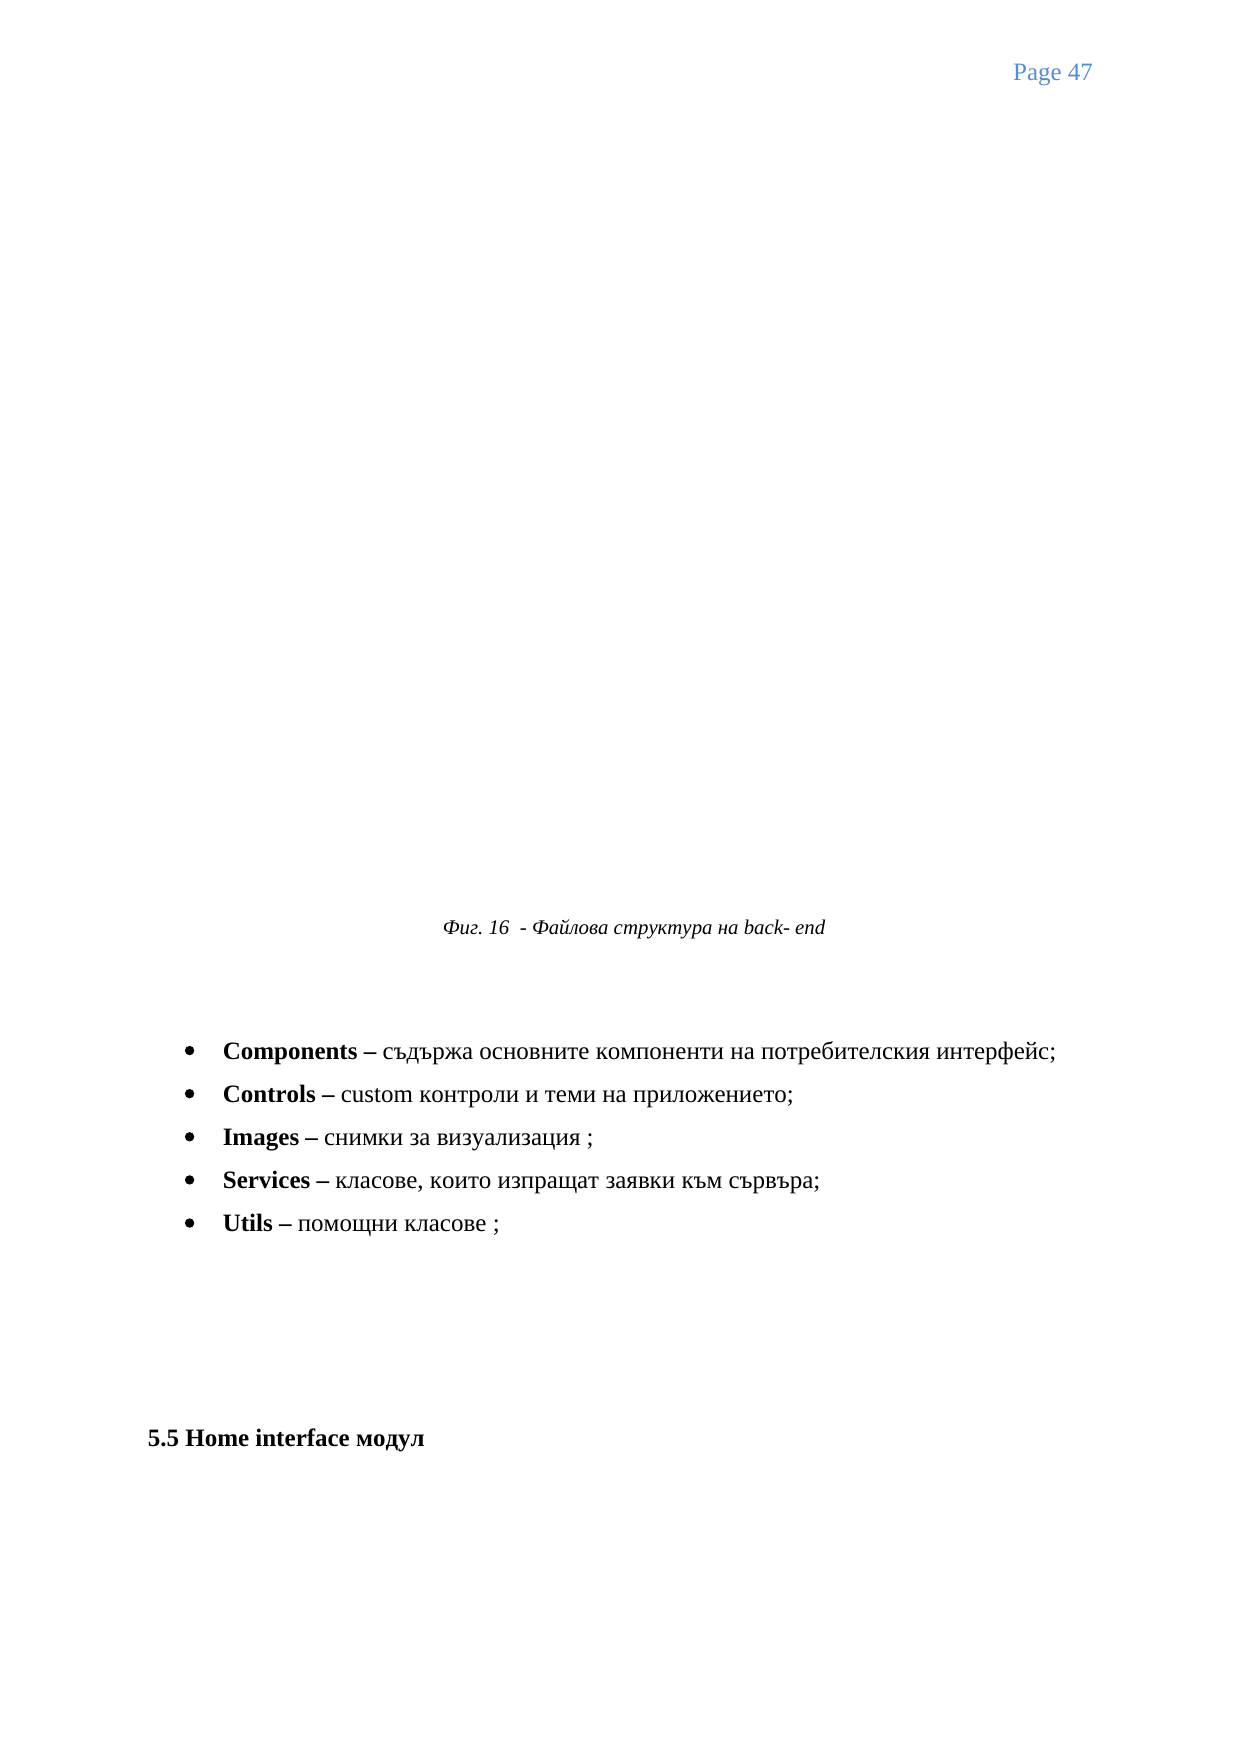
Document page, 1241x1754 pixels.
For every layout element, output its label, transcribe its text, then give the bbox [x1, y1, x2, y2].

list Images – снимки за визуализация ; [185, 1122, 1093, 1151]
list Utils – помощни класове ; [185, 1208, 1093, 1237]
list Services – класове, които изпращат заявки към сървъра; [185, 1165, 1093, 1194]
text Фиг. 16 - Файлова структура на back- end [369, 915, 1093, 939]
subtitle 5.5 Home interface модул [148, 1423, 1093, 1451]
list Components – съдържа основните компоненти на потребителския интерфейс; [185, 1036, 1093, 1065]
list Controls – custom контроли и теми на приложението; [185, 1079, 1093, 1108]
